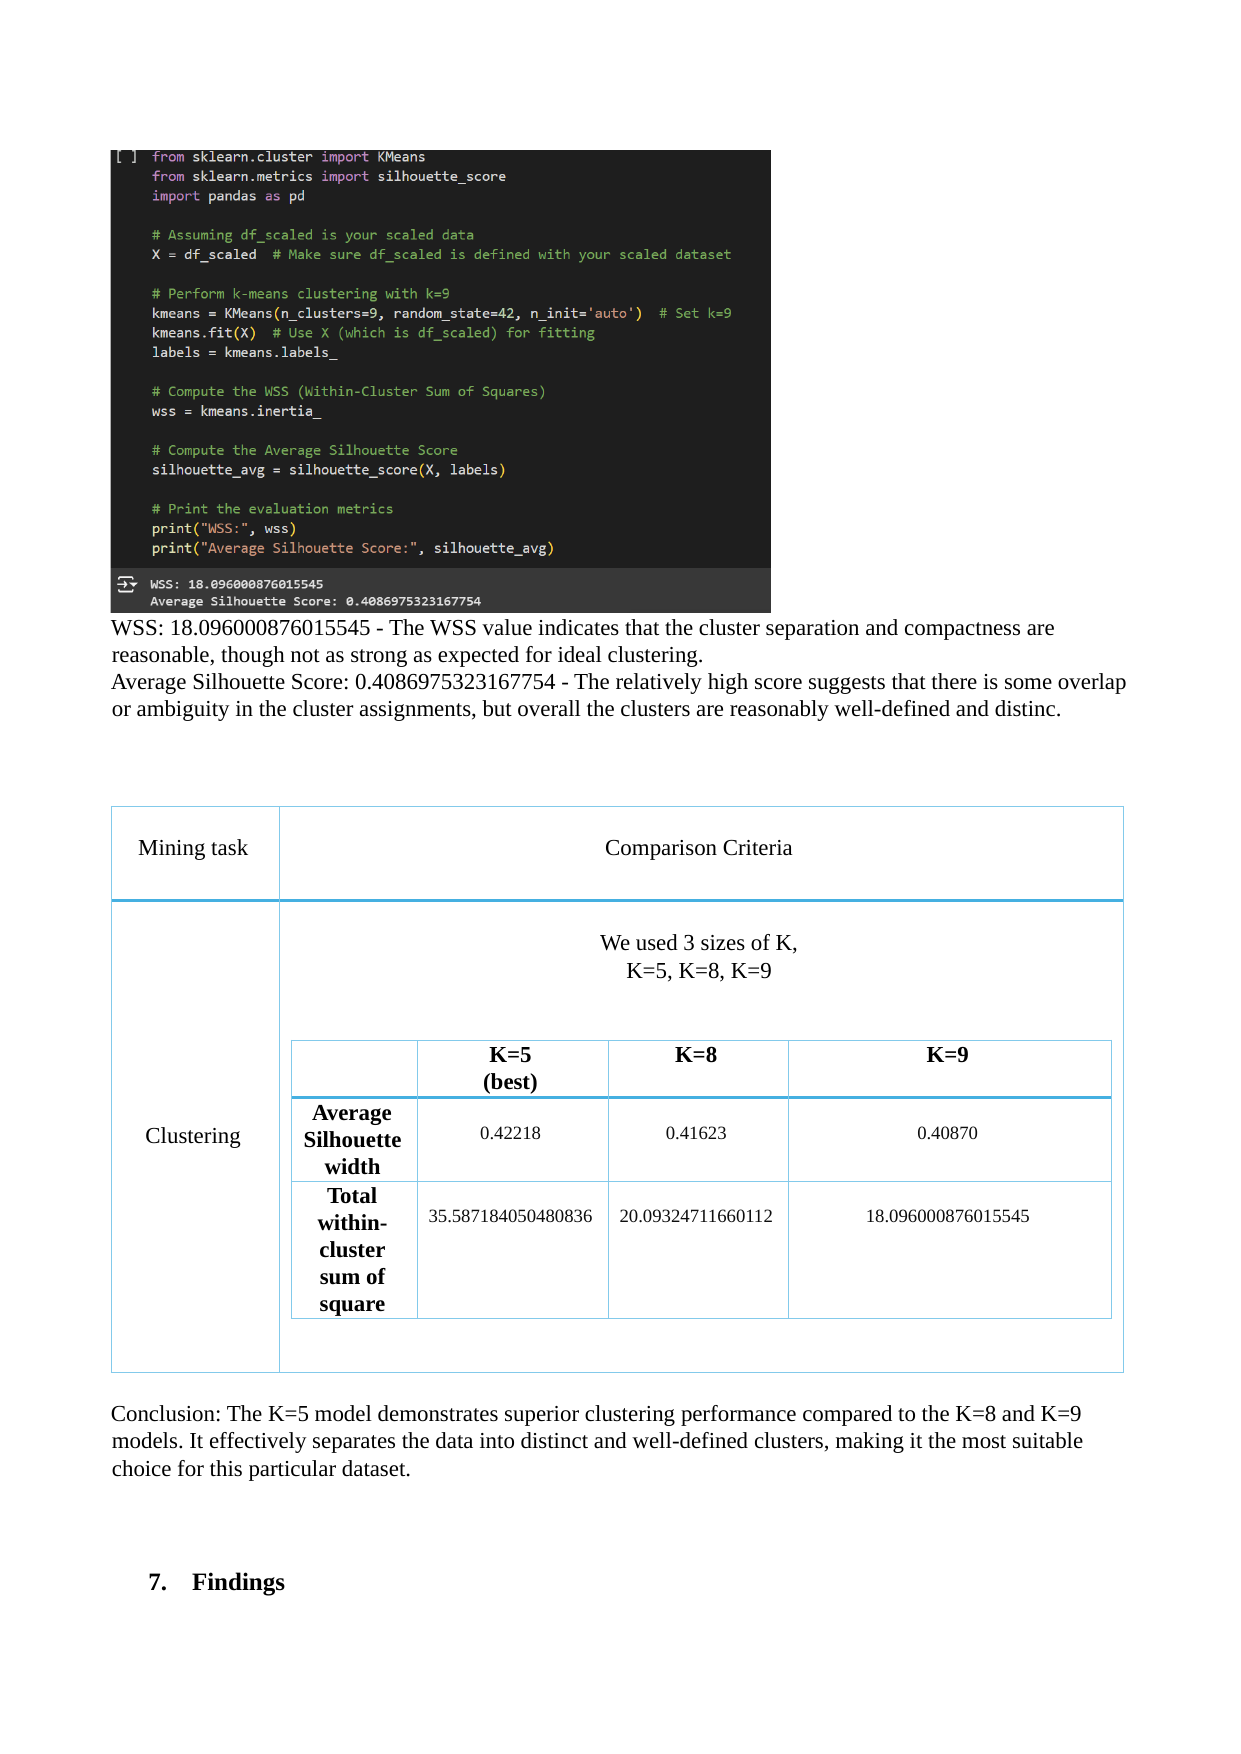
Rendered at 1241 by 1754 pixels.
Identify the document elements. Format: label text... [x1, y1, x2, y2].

list Findings [148, 1567, 1130, 1596]
table_header Comparison Criteria [280, 807, 1123, 898]
picture [110, 150, 771, 613]
text Conclusion: The K=5 model demonstrates superior clustering performance compared to the K=8 and K=9 models. It effectively separates the data into distinct and well-defined clusters, making it the most suitable choice for this particular dataset. [111, 1400, 1130, 1481]
table_cell We used 3 sizes of K, K=5, K=8, K=9 [280, 902, 1123, 1372]
table_cell Clustering [112, 902, 279, 1372]
text Average Silhouette Score: 0.4086975323167754 - The relatively high score suggests that there is some overlap or ambiguity in the cluster assignments, but overall the clusters are reasonably well-defined and distinc. [111, 668, 1130, 722]
text WSS: 18.096000876015545 - The WSS value indicates that the cluster separation and compactness are reasonable, though not as strong as expected for ideal clustering. [111, 613, 1130, 667]
table_header Mining task [112, 807, 279, 898]
